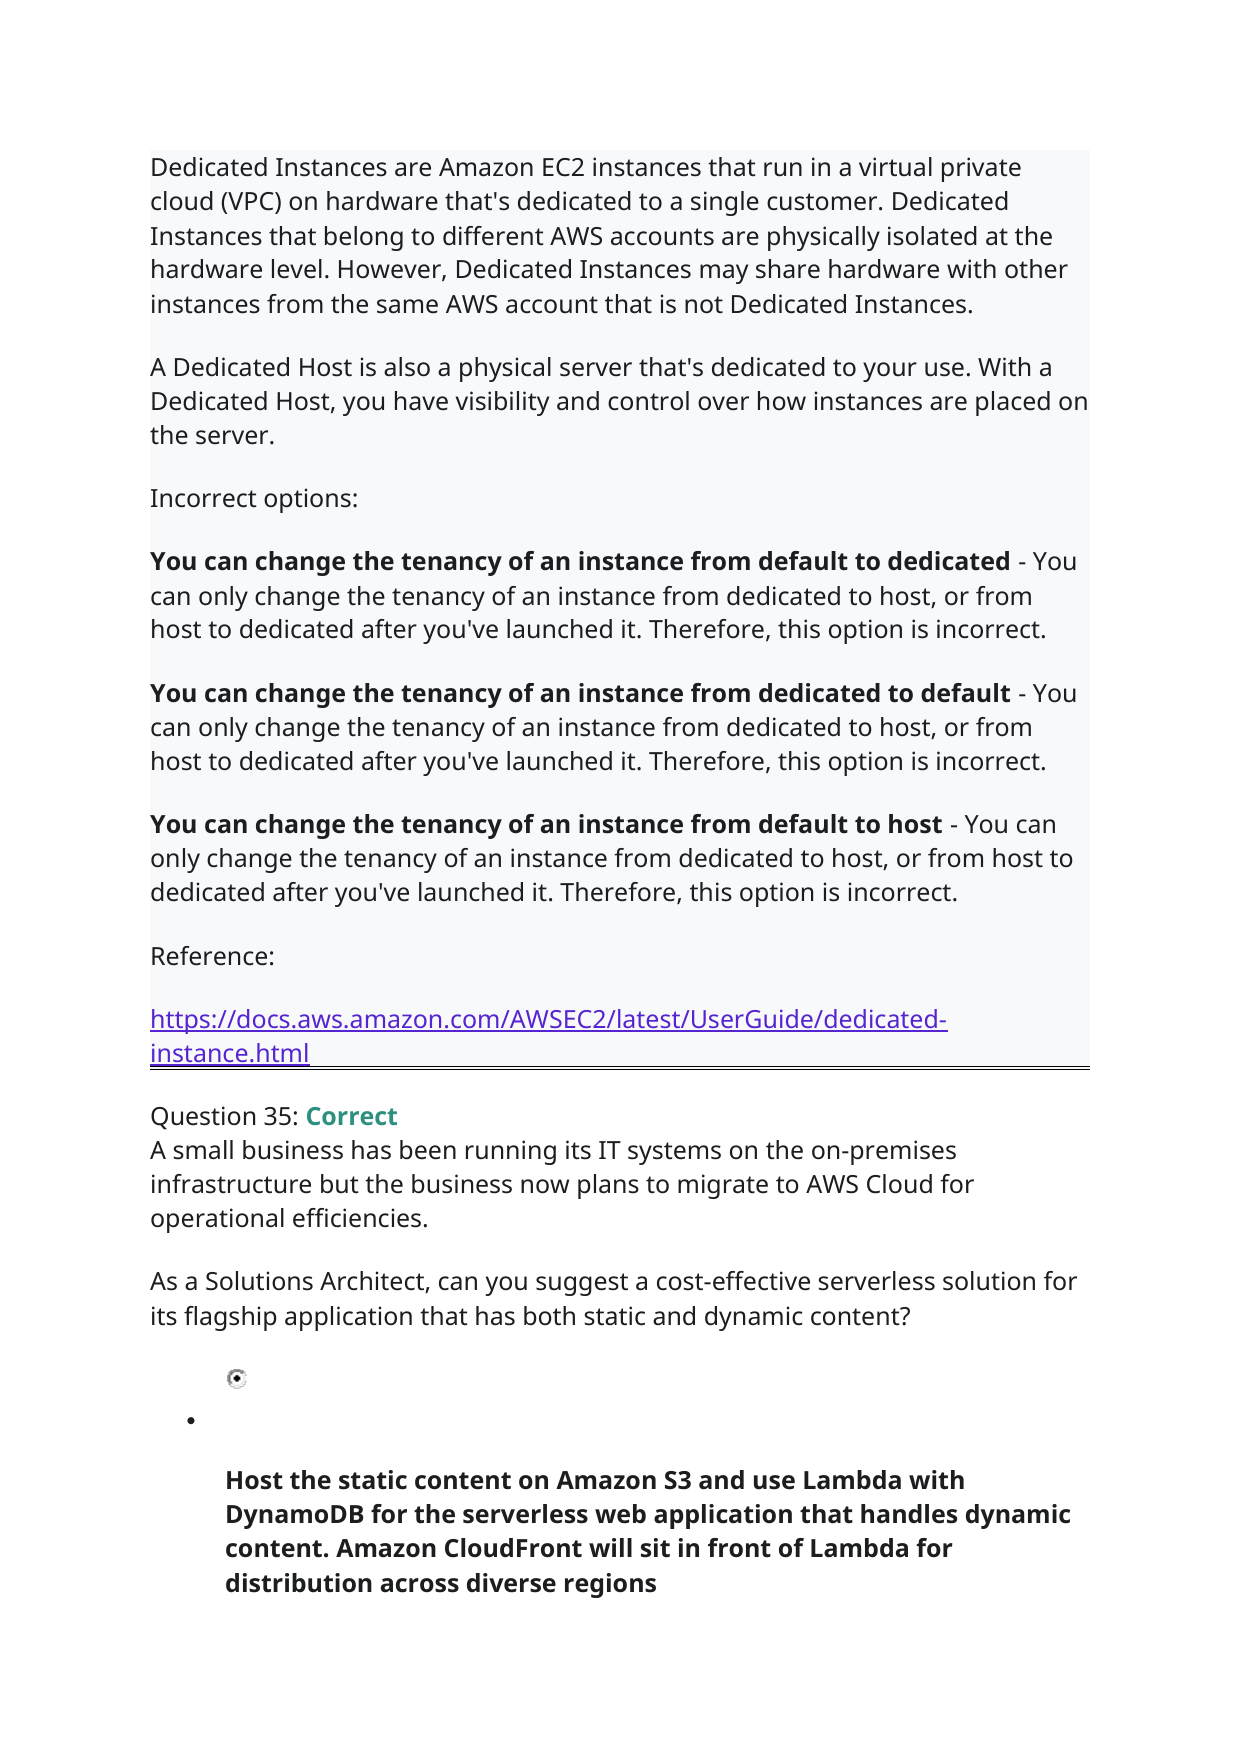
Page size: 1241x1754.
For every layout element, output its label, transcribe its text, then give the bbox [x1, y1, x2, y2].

text As a Solutions Architect, can you suggest a cost-effective serverless solution for its flagship application that has both static and dynamic content? [150, 1264, 1090, 1332]
text You can change the tenancy of an instance from dedicated to default - You can only change the tenancy of an instance from dedicated to host, or from host to dedicated after you've launched it. Therefore, this option is incorrect. [150, 675, 1090, 778]
text You can change the tenancy of an instance from default to host - You can only change the tenancy of an instance from dedicated to host, or from host to dedicated after you've launched it. Therefore, this option is incorrect. [150, 807, 1090, 909]
text You can change the tenancy of an instance from default to dedicated - You can only change the tenancy of an instance from dedicated to host, or from host to dedicated after you've launched it. Therefore, this option is incorrect. [150, 544, 1090, 646]
text Reference: [150, 938, 1090, 972]
text Incorrect options: [150, 481, 1090, 515]
text https://docs.aws.amazon.com/AWSEC2/latest/UserGuide/dedicated-instance.html [150, 1001, 1090, 1066]
text Host the static content on Amazon S3 and use Lambda with DynamoDB for the serverless web application that handles dynamic content. Amazon CloudFront will sit in front of Lambda for distribution across diverse regions [225, 1463, 1090, 1599]
text Question 35: Correct [150, 1099, 1090, 1133]
text Dedicated Instances are Amazon EC2 instances that run in a virtual private cloud (VPC) on hardware that's dedicated to a single customer. Dedicated Instances that belong to different AWS accounts are physically isolated at the hardware level. However, Dedicated Instances may share hardware with other instances from the same AWS account that is not Dedicated Instances. [150, 150, 1090, 320]
text A small business has been running its IT systems on the on-premises infrastructure but the business now plans to migrate to AWS Cloud for operational efficiencies. [150, 1133, 1090, 1235]
text A Dedicated Host is also a physical server that's dedicated to your use. With a Dedicated Host, you have visibility and control over how instances are placed on the server. [150, 349, 1090, 452]
